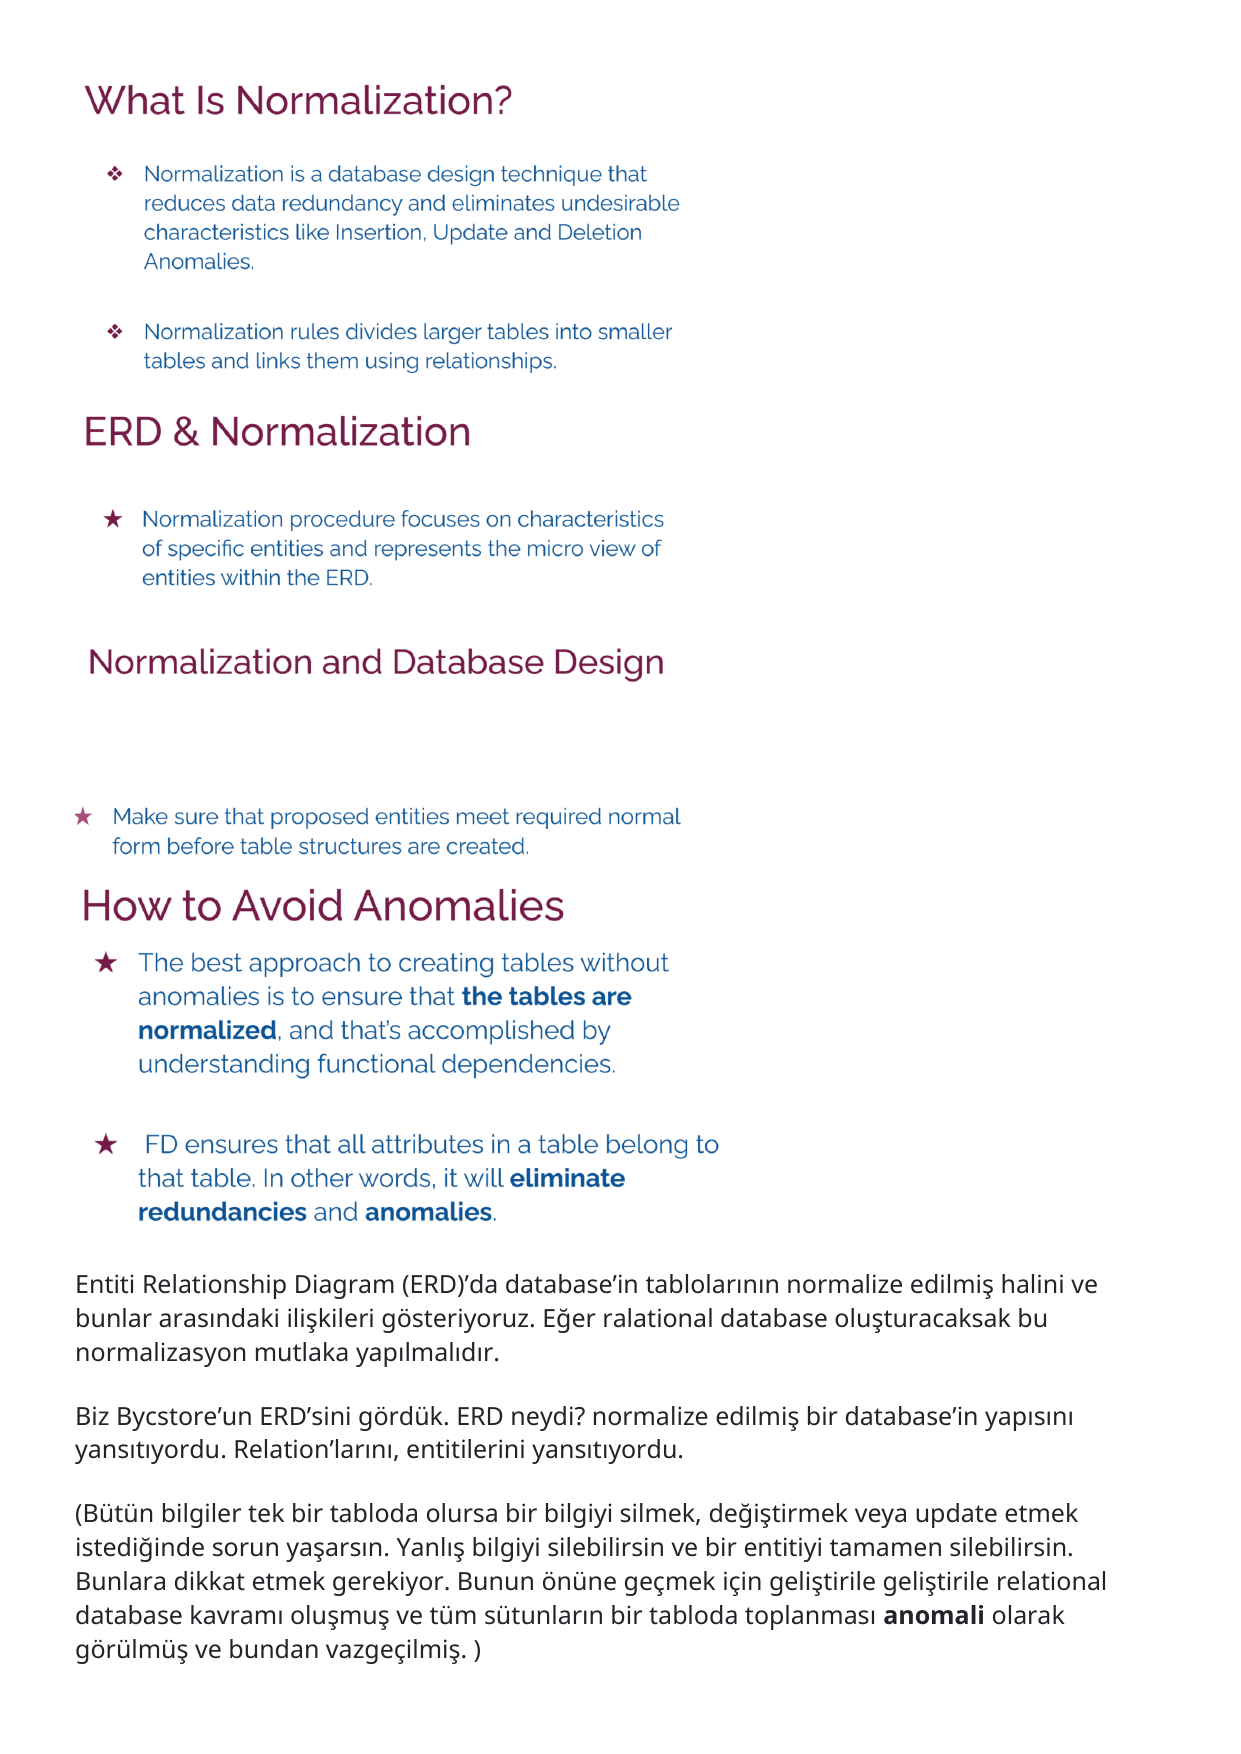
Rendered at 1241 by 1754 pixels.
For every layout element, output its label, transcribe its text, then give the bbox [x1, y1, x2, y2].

text (Bütün bilgiler tek bir tabloda olursa bir bilgiyi silmek, değiştirmek veya update etmek istediğinde sorun yaşarsın. Yanlış bilgiyi silebilirsin ve bir entitiyi tamamen silebilirsin. Bunlara dikkat etmek gerekiyor. Bunun önüne geçmek için geliştirile geliştirile relational database kavramı oluşmuş ve tüm sütunların bir tabloda toplanması anomali olarak görülmüş ve bundan vazgeçilmiş. ) [75, 1495, 1165, 1666]
text Biz Bycstore’un ERD’sini gördük. ERD neydi? normalize edilmiş bir database’in yapısını yansıtıyordu. Relation’larını, entitilerini yansıtıyordu. [684, 1398, 1165, 1466]
picture [75, 633, 739, 1238]
text Entiti Relationship Diagram (ERD)’da database’in tablolarının normalize edilmiş halini ve bunlar arasındaki ilişkileri gösteriyoruz. Eğer ralational database oluşturacaksak bu normalizasyon mutlaka yapılmalıdır. [500, 1267, 1165, 1369]
picture [75, 75, 694, 605]
